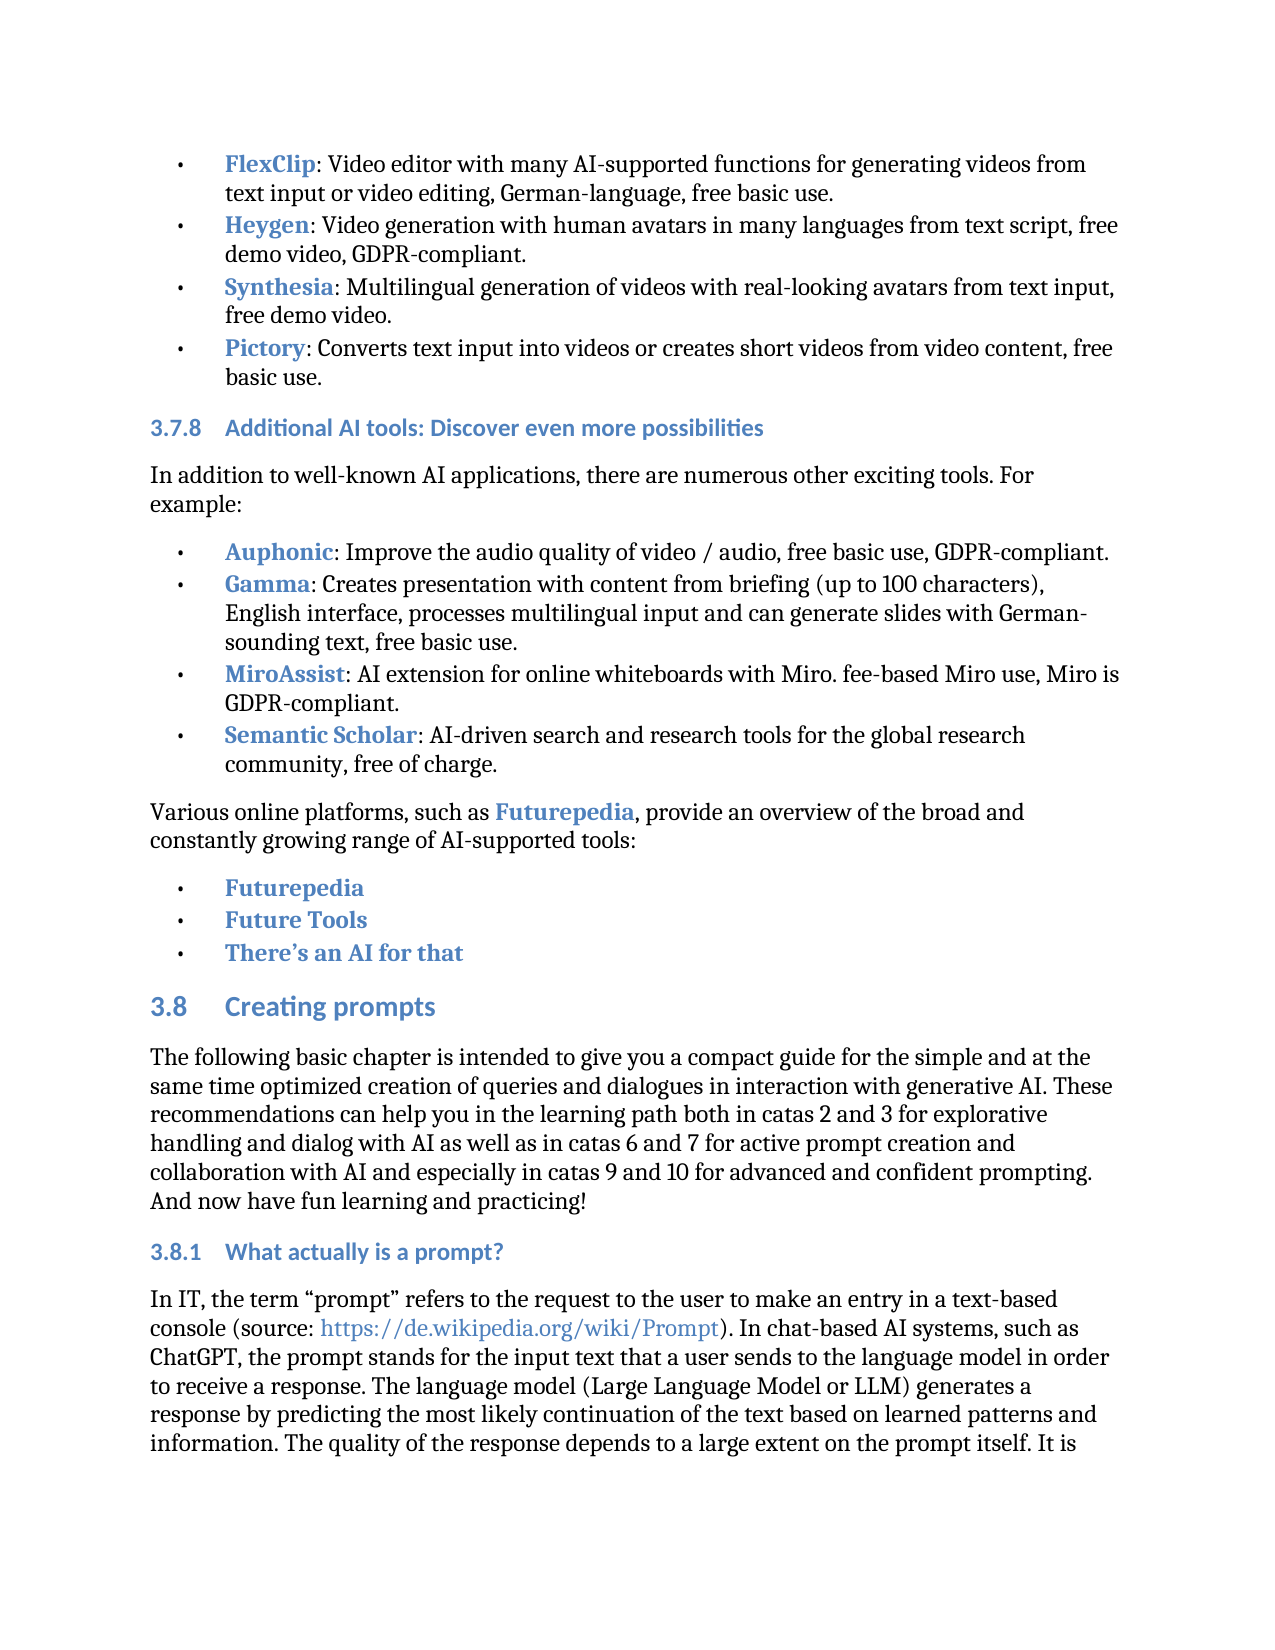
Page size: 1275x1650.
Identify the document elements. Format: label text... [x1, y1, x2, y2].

list Futurepedia [175, 874, 1125, 903]
list MiroAssist: AI extension for online whiteboards with Miro. fee-based Miro use, Miro is GDPR-compliant. [175, 660, 1125, 718]
list Pictory: Converts text input into videos or creates short videos from video content, free basic use. [175, 334, 1125, 391]
subtitle 3.8.1 What actually is a prompt? [150, 1236, 1125, 1267]
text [150, 1285, 1125, 1458]
list Gamma: Creates presentation with content from briefing (up to 100 characters), English interface, processes multilingual input and can generate slides with German-sounding text, free basic use. [175, 570, 1125, 656]
list Auphonic: Improve the audio quality of video / audio, free basic use, GDPR-compliant. [175, 538, 1125, 566]
list Semantic Scholar: AI-driven search and research tools for the global research community, free of charge. [175, 721, 1125, 779]
list Future Tools [175, 906, 1125, 935]
subtitle 3.8 Creating prompts [150, 988, 1125, 1024]
text In addition to well-known AI applications, there are numerous other exciting tools. For example: [150, 461, 1125, 519]
subtitle 3.7.8 Additional AI tools: Discover even more possibilities [150, 412, 1125, 443]
list There’s an AI for that [175, 939, 1125, 968]
text Various online platforms, such as Futurepedia, provide an overview of the broad and constantly growing range of AI-supported tools: [150, 798, 1125, 855]
list Heygen: Video generation with human avatars in many languages from text script, free demo video, GDPR-compliant. [175, 211, 1125, 269]
list FlexClip: Video editor with many AI-supported functions for generating videos from text input or video editing, German-language, free basic use. [175, 150, 1125, 207]
text The following basic chapter is intended to give you a compact guide for the simple and at the same time optimized creation of queries and dialogues in interaction with generative AI. These recommendations can help you in the learning path both in catas 2 and 3 for explorative handling and dialog with AI as well as in catas 6 and 7 for active prompt creation and collaboration with AI and especially in catas 9 and 10 for advanced and confident prompting. And now have fun learning and practicing! [150, 1043, 1125, 1215]
list Synthesia: Multilingual generation of videos with real-looking avatars from text input, free demo video. [175, 272, 1125, 330]
